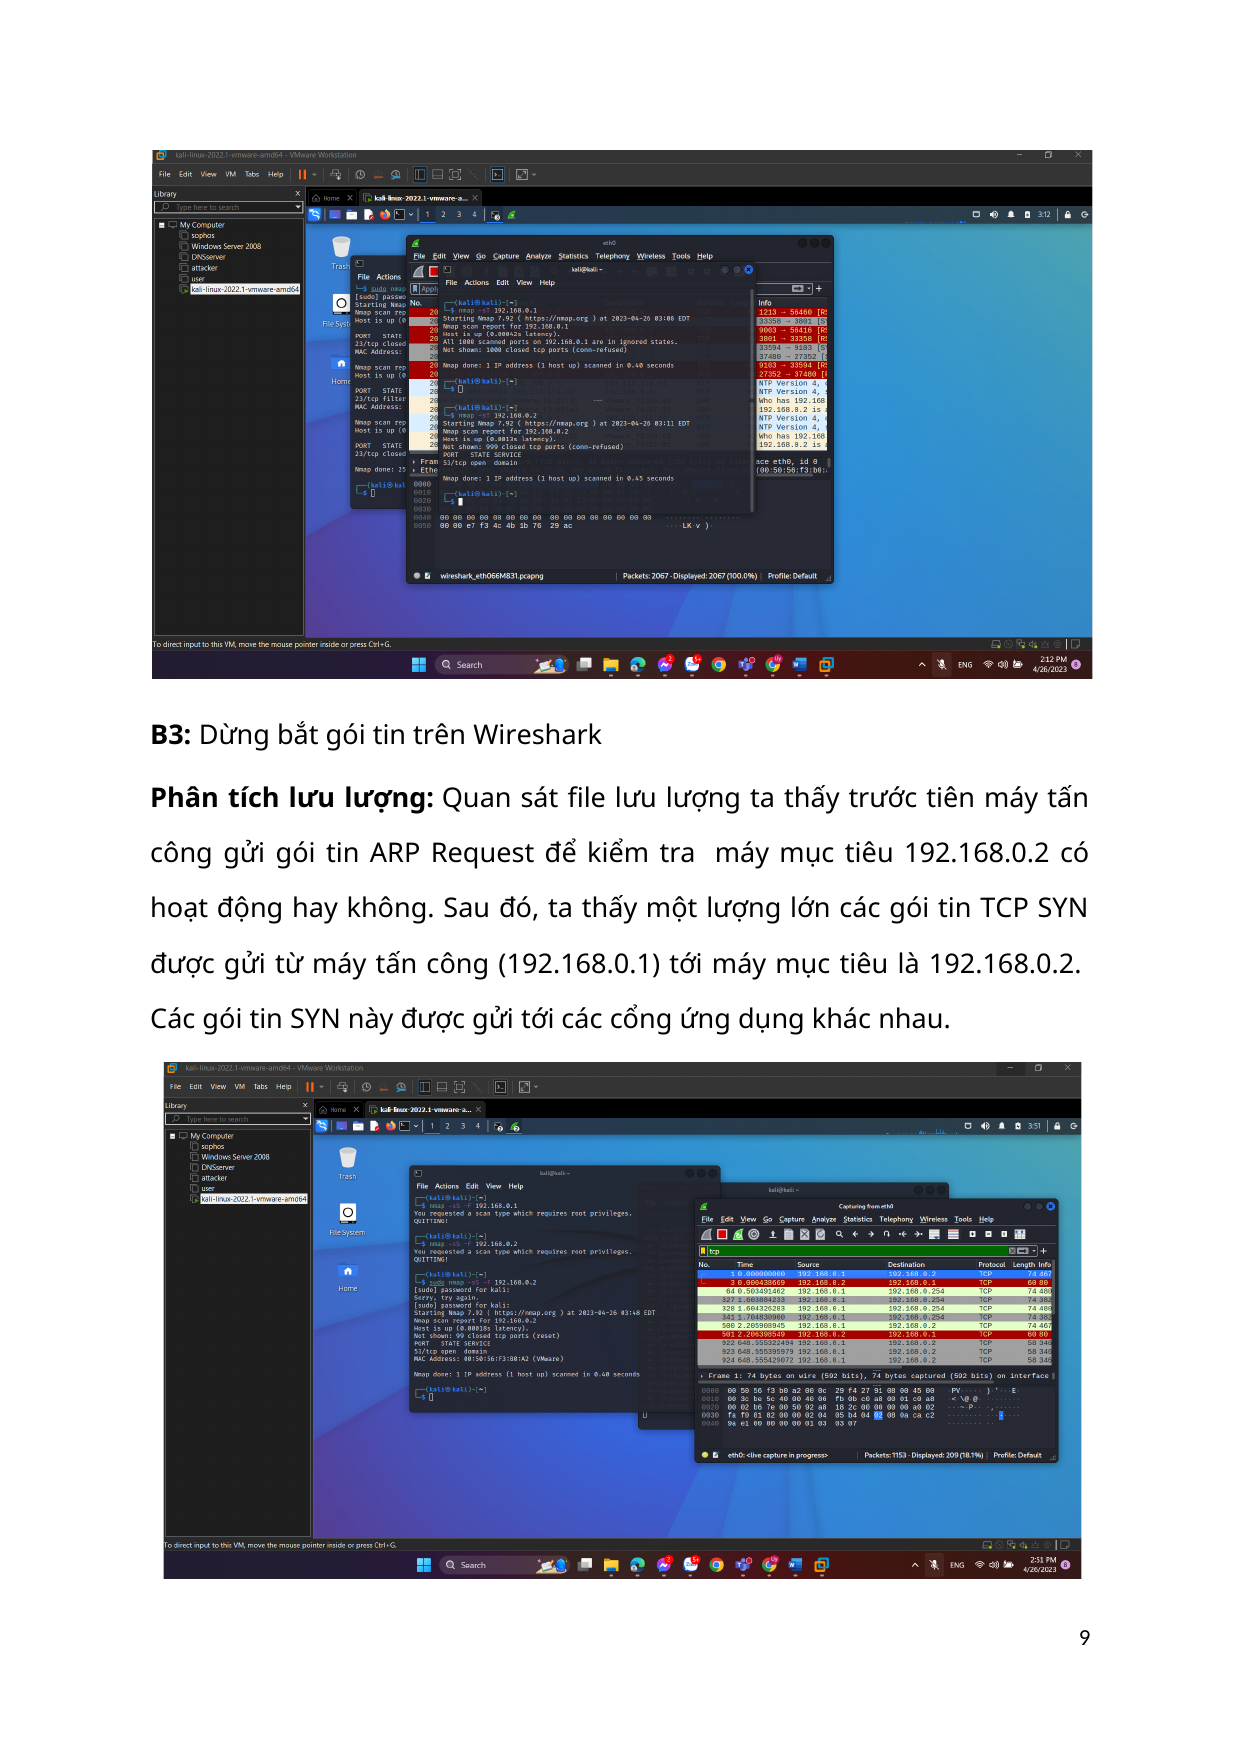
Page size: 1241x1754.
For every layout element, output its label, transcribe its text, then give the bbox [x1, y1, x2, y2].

text B3: Dừng bắt gói tin trên Wireshark [150, 715, 1020, 752]
picture [152, 150, 1093, 679]
picture [163, 1062, 1082, 1579]
text Phân tích lưu lượng: Quan sát file lưu lượng ta thấy trước tiên máy tấn công gửi gói tin ARP Request để kiểm tra máy mục tiêu 192.168.0.2 có hoạt động hay không. Sau đó, ta thấy một lượng lớn các gói tin TCP SYN được gửi từ máy tấn công (192.168.0.1) tới máy mục tiêu là 192.168.0.2. Các gói tin SYN này được gửi tới các cổng ứng dụng khác nhau. [150, 778, 1090, 1036]
